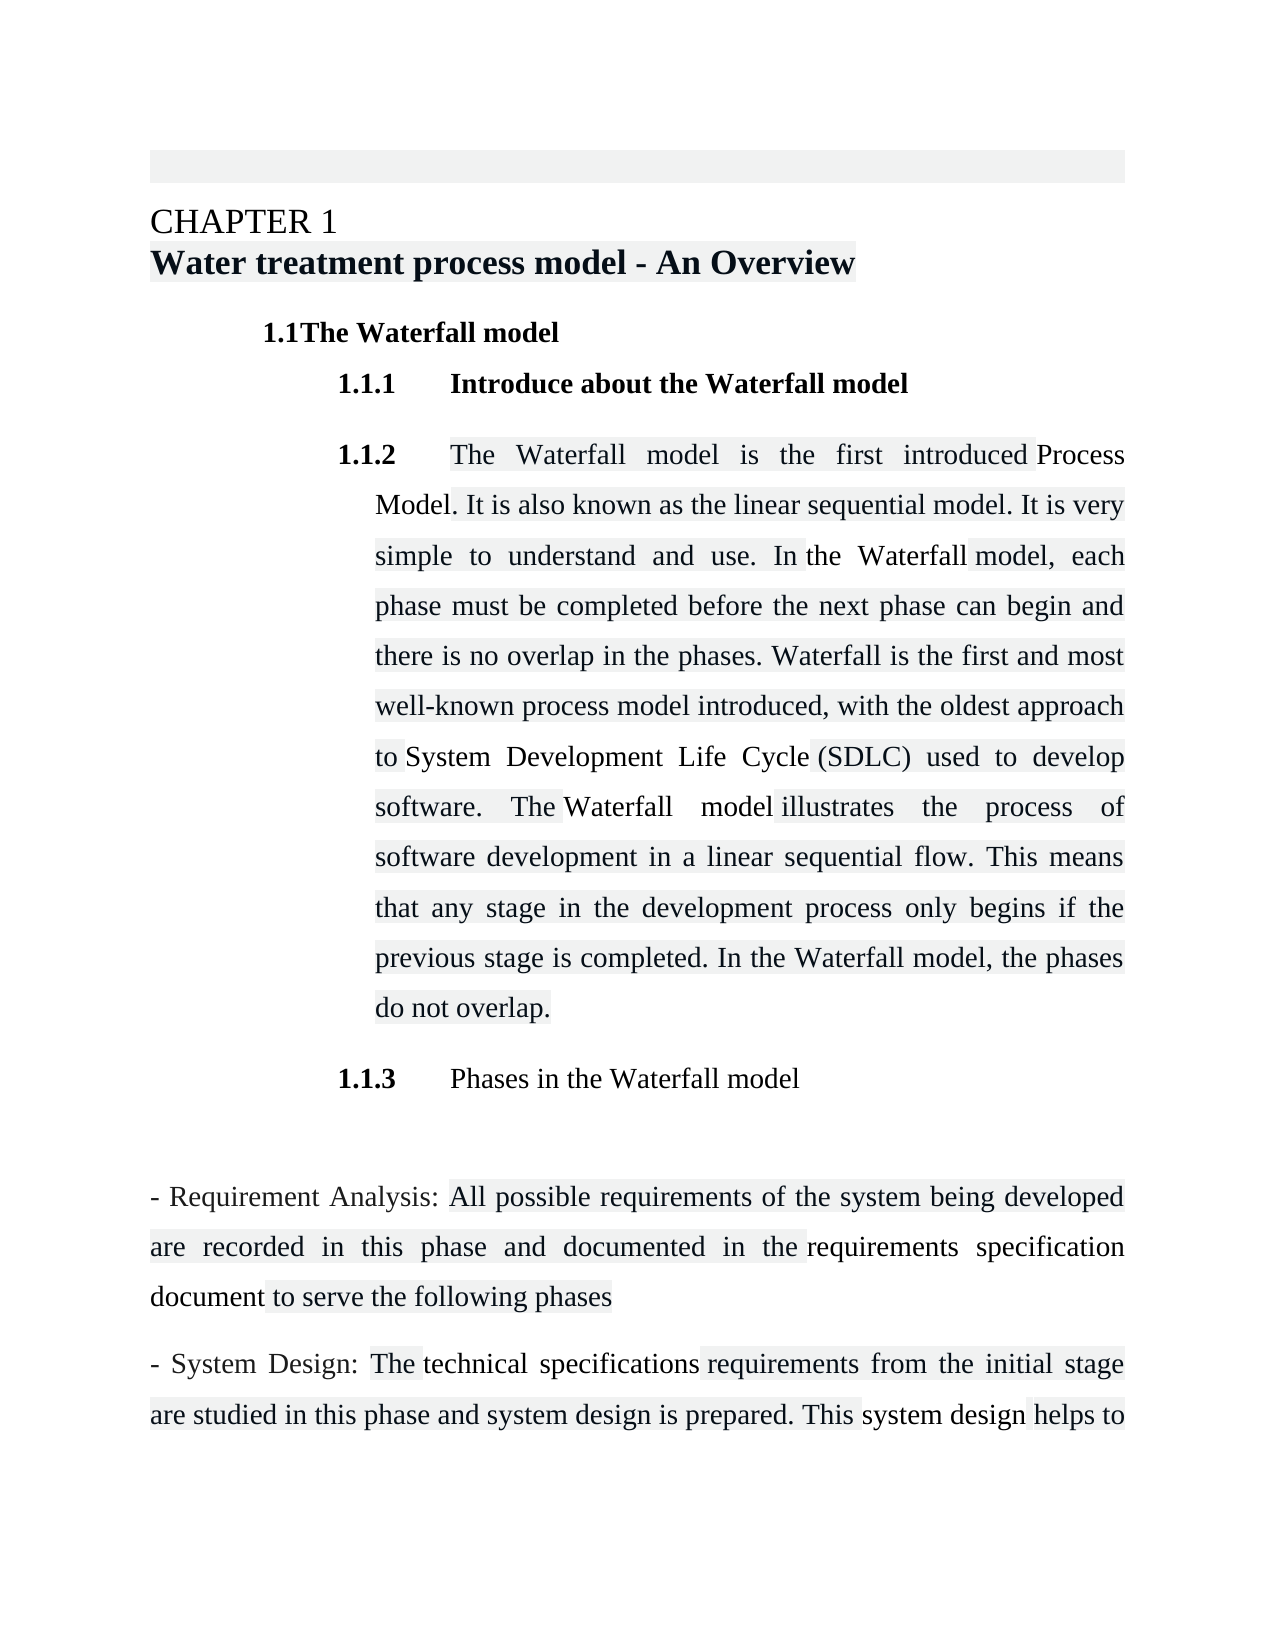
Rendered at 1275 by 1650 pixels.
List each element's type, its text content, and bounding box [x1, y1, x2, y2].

subtitle Phases in the Waterfall model [337, 1062, 1125, 1095]
text - Requirement Analysis: All possible requirements of the system being developed are recorded in this phase and documented in the requirements specification document to serve the following phases [150, 1128, 1125, 1313]
text CHAPTER 1 Water treatment process model - An Overview [150, 200, 1125, 282]
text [150, 1346, 1125, 1430]
subtitle The Waterfall model is the first introduced Process Model. It is also known as the linear sequential model. It is very simple to understand and use. In the Waterfall model, each phase must be completed before the next phase can begin and there is no overlap in the phases. Waterfall is the first and most well-known process model introduced, with the oldest approach to System Development Life Cycle (SDLC) used to develop software. The Waterfall model illustrates the process of software development in a linear sequential flow. This means that any stage in the development process only begins if the previous stage is completed. In the Waterfall model, the phases do not overlap. [337, 437, 1125, 1024]
subtitle Introduce about the Waterfall model [337, 366, 1125, 399]
subtitle The Waterfall model [262, 316, 1125, 349]
